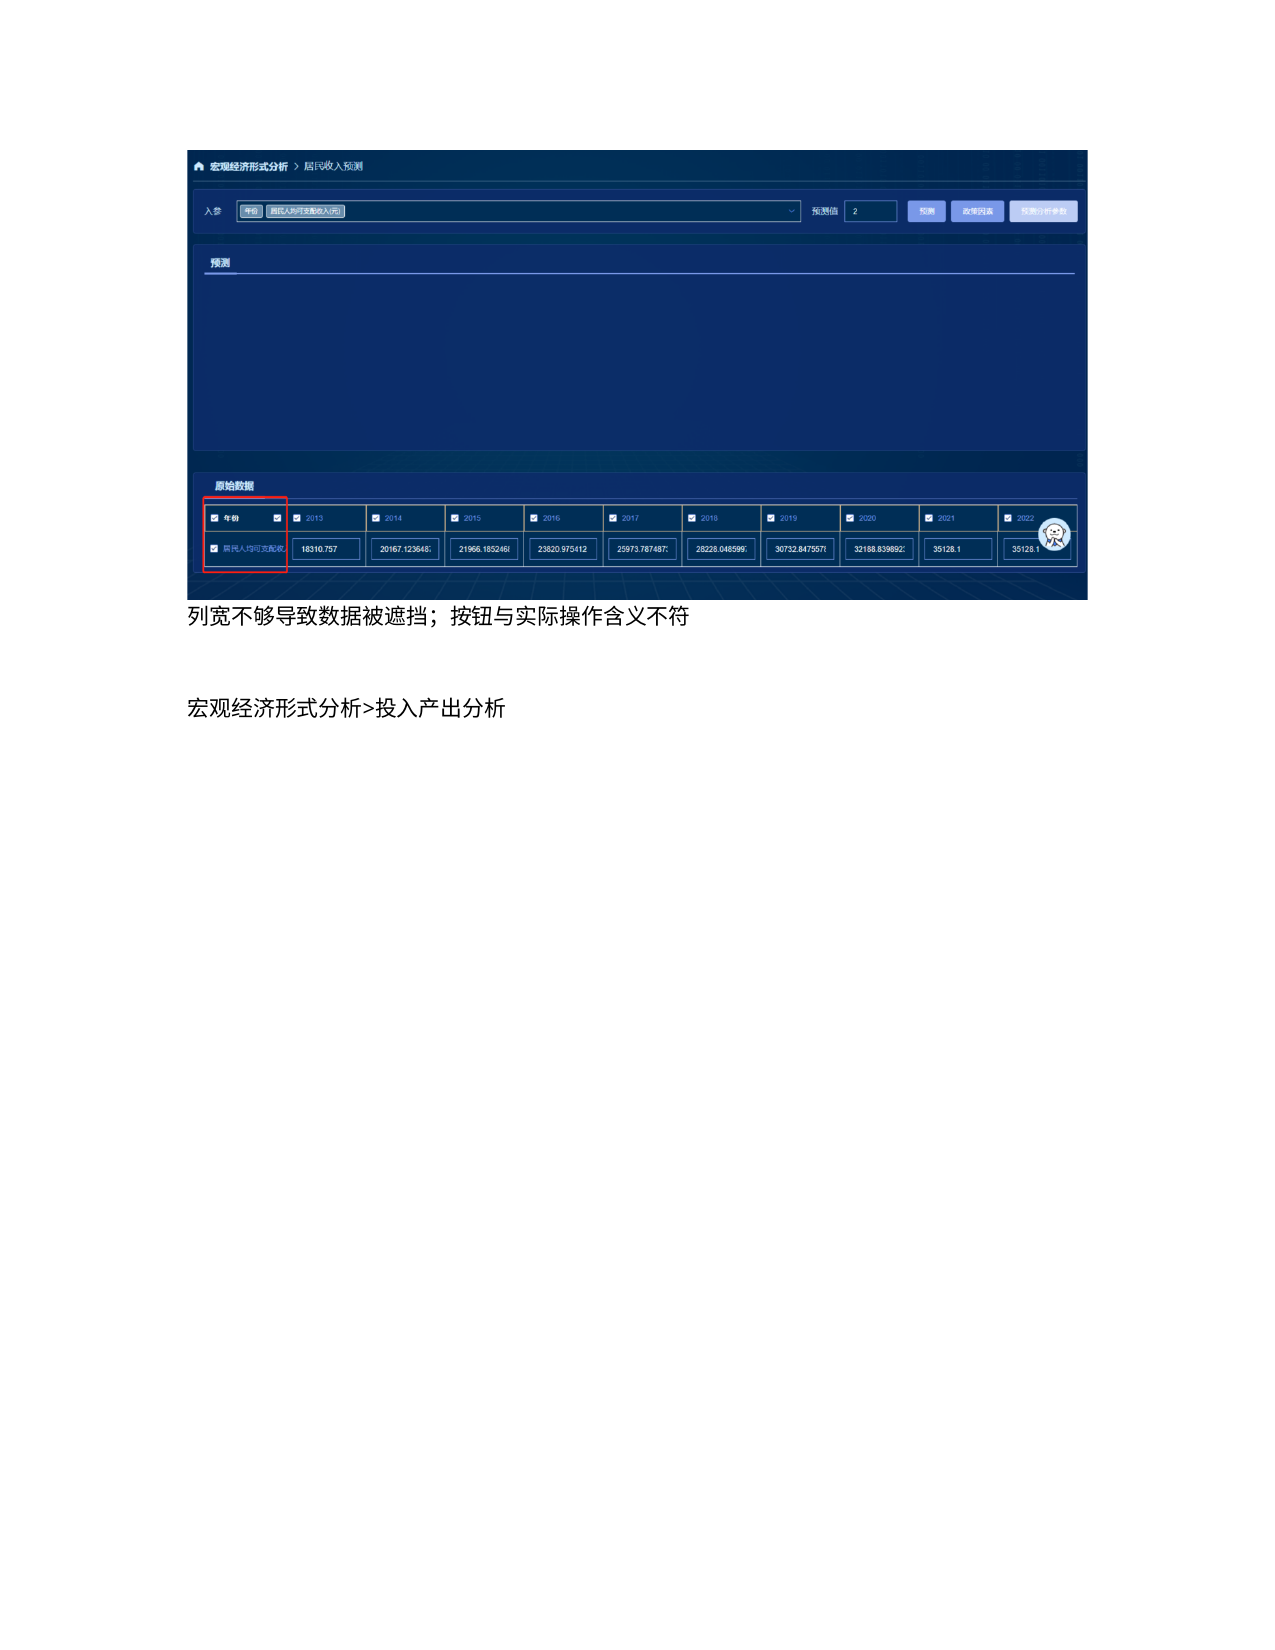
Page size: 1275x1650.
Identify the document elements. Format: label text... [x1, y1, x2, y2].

text 宏观经济形式分析>投入产出分析 [187, 691, 1088, 722]
picture [187, 150, 1088, 600]
text 列宽不够导致数据被遮挡；按钮与实际操作含义不符 [187, 600, 1088, 631]
